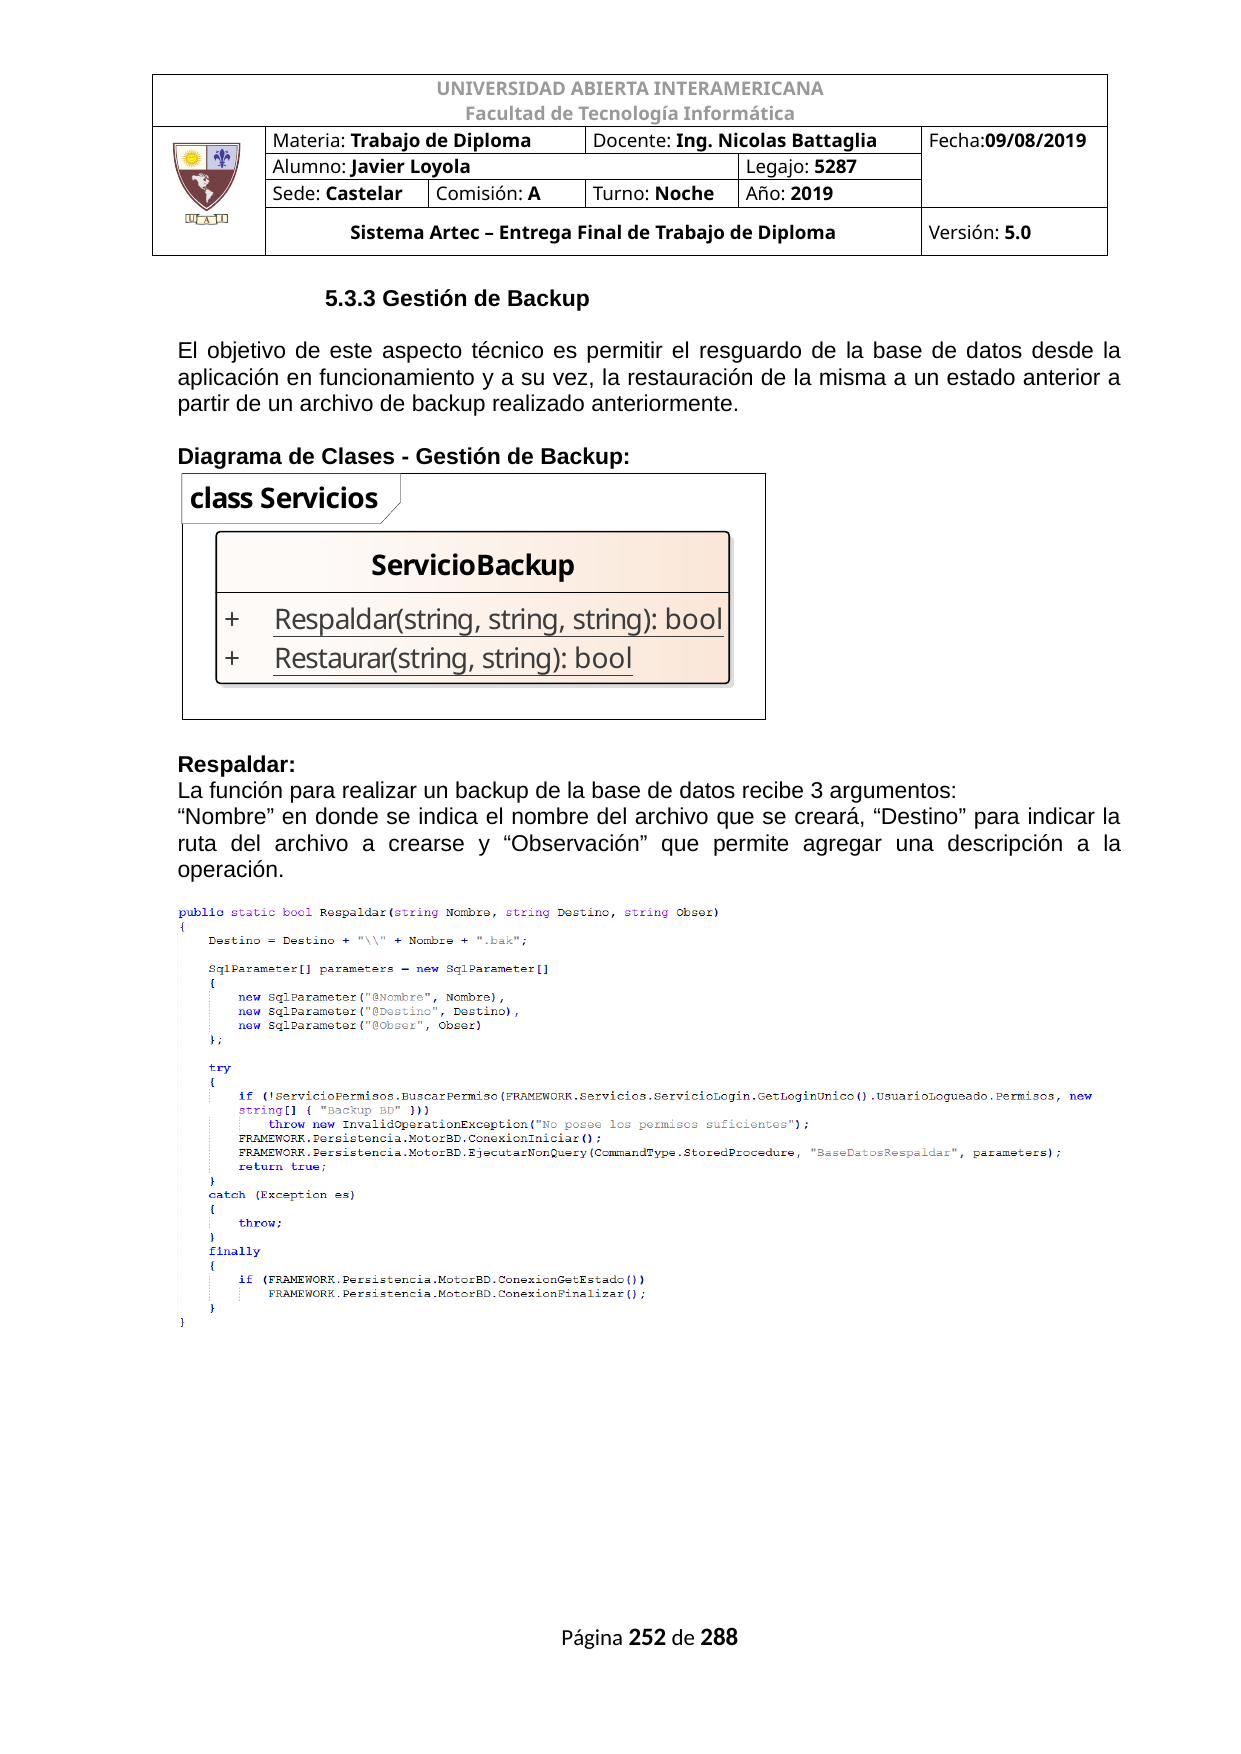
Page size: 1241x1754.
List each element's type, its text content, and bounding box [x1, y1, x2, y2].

text Diagrama de Clases - Gestión de Backup: [177, 443, 1122, 469]
picture [177, 908, 1098, 1331]
text “Nombre” en donde se indica el nombre del archivo que se creará, “Destino” para indicar la ruta del archivo a crearse y “Observación” que permite agregar una descripción a la operación. [177, 803, 1122, 882]
text La función para realizar un backup de la base de datos recibe 3 argumentos: [177, 777, 1122, 803]
picture [157, 136, 257, 228]
text Respaldar: [177, 751, 1122, 777]
text 5.3.3 Gestión de Backup [325, 284, 1122, 311]
text El objetivo de este aspecto técnico es permitir el resguardo de la base de datos desde la aplicación en funcionamiento y a su vez, la restauración de la misma a un estado anterior a partir de un archivo de backup realizado anteriormente. [177, 337, 1122, 416]
